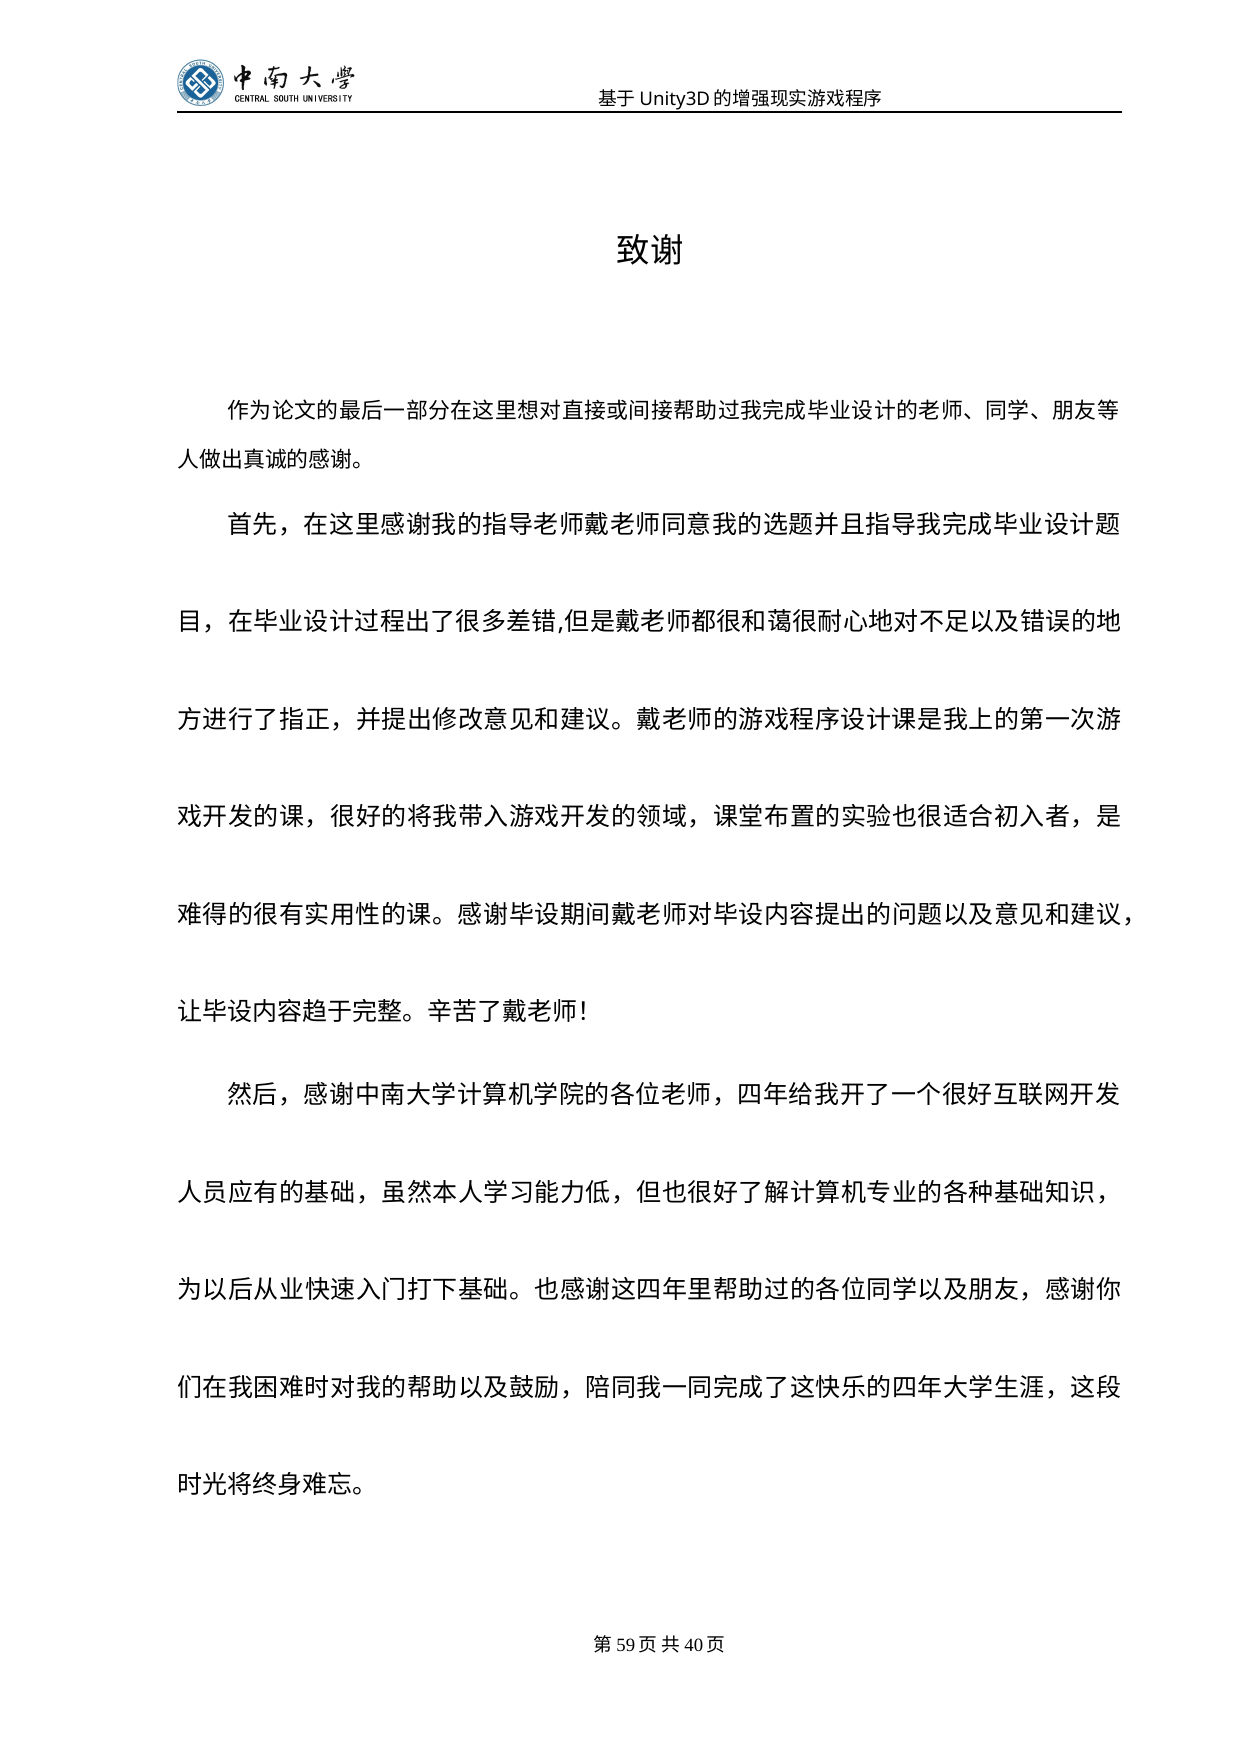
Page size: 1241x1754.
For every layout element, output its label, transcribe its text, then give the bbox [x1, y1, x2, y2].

text 然后，感谢中南大学计算机学院的各位老师，四年给我开了一个很好互联网开发人员应有的基础，虽然本人学习能力低，但也很好了解计算机专业的各种基础知识，为以后从业快速入门打下基础。也感谢这四年里帮助过的各位同学以及朋友，感谢你们在我困难时对我的帮助以及鼓励，陪同我一同完成了这快乐的四年大学生涯，这段时光将终身难忘。 [177, 1060, 1122, 1515]
text 首先，在这里感谢我的指导老师戴老师同意我的选题并且指导我完成毕业设计题目，在毕业设计过程出了很多差错,但是戴老师都很和蔼很耐心地对不足以及错误的地方进行了指正，并提出修改意见和建议。戴老师的游戏程序设计课是我上的第一次游戏开发的课，很好的将我带入游戏开发的领域，课堂布置的实验也很适合初入者，是难得的很有实用性的课。感谢毕设期间戴老师对毕设内容提出的问题以及意见和建议，让毕设内容趋于完整。辛苦了戴老师！ [177, 490, 1122, 1042]
picture [177, 59, 358, 106]
text 致谢 [177, 216, 1122, 281]
text 作为论文的最后一部分在这里想对直接或间接帮助过我完成毕业设计的老师、同学、朋友等人做出真诚的感谢。 [177, 393, 1122, 474]
